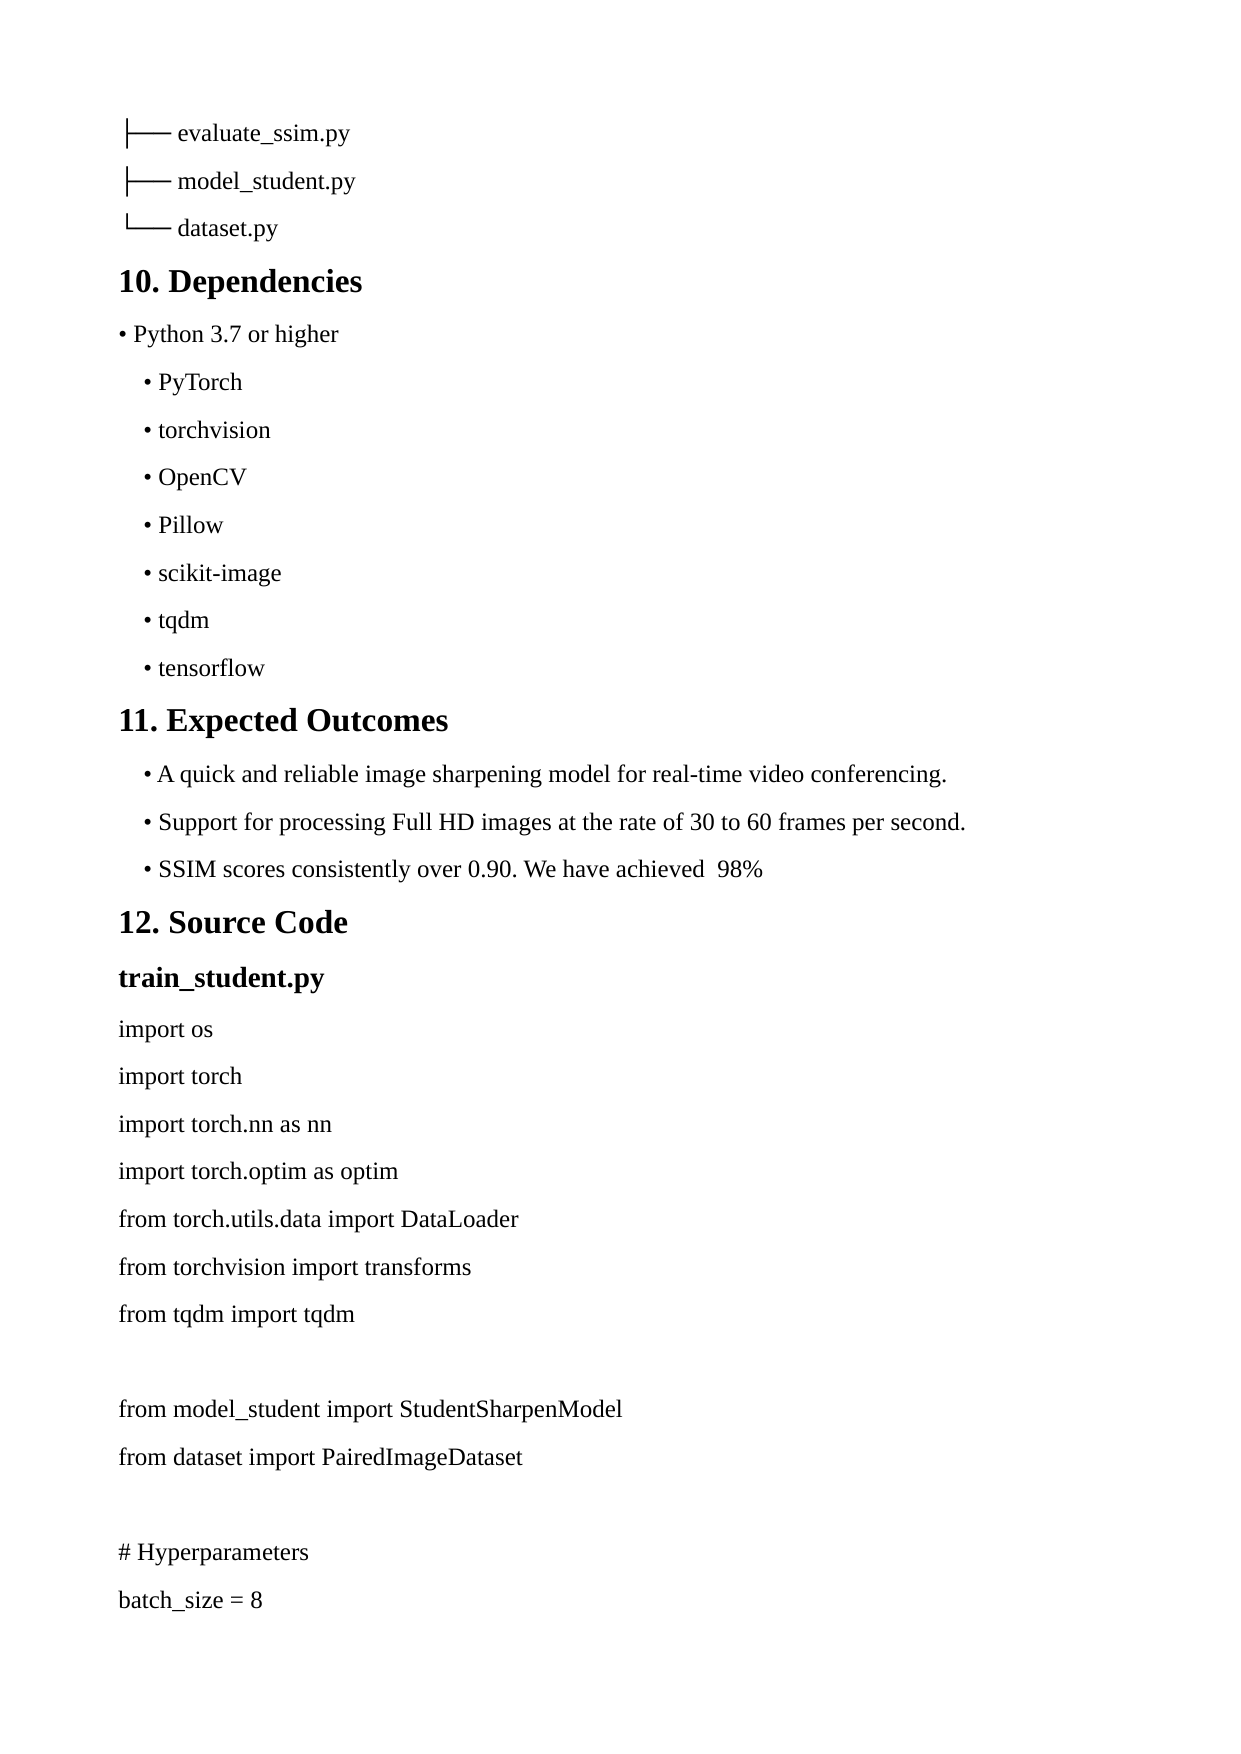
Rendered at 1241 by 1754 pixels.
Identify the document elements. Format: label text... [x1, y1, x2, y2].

text from torch.utils.data import DataLoader [118, 1204, 1122, 1233]
text from tqdm import tqdm [118, 1299, 1122, 1328]
text 10. Dependencies [118, 261, 1122, 299]
text └── dataset.py [118, 213, 1122, 242]
text • OpenCV [118, 462, 1122, 491]
text # Hyperparameters [118, 1537, 1122, 1566]
text import torch.nn as nn [118, 1109, 1122, 1138]
text from dataset import PairedImageDataset [118, 1442, 1122, 1471]
text • Python 3.7 or higher [118, 319, 1122, 348]
text from torchvision import transforms [118, 1252, 1122, 1280]
text • tqdm [118, 605, 1122, 634]
text • A quick and reliable image sharpening model for real-time video conferencing. [118, 759, 1122, 788]
text • torchvision [118, 415, 1122, 443]
text • Pillow [118, 510, 1122, 539]
text • tensorflow [118, 653, 1122, 682]
text • SSIM scores consistently over 0.90. We have achieved 98% [118, 854, 1122, 883]
text 12. Source Code [118, 902, 1122, 940]
text • scikit-image [118, 558, 1122, 586]
text 11. Expected Outcomes [118, 700, 1122, 739]
text • Support for processing Full HD images at the rate of 30 to 60 frames per second. [118, 807, 1122, 835]
text ├── evaluate_ssim.py [128, 118, 1122, 147]
text batch_size = 8 [118, 1585, 1122, 1614]
text • PyTorch [118, 367, 1122, 396]
text import torch [118, 1061, 1122, 1090]
text import os [118, 1014, 1122, 1042]
text import torch.optim as optim [118, 1156, 1122, 1185]
text train_student.py [118, 961, 1122, 994]
text ├── model_student.py [128, 166, 1122, 194]
text from model_student import StudentSharpenModel [118, 1394, 1122, 1423]
